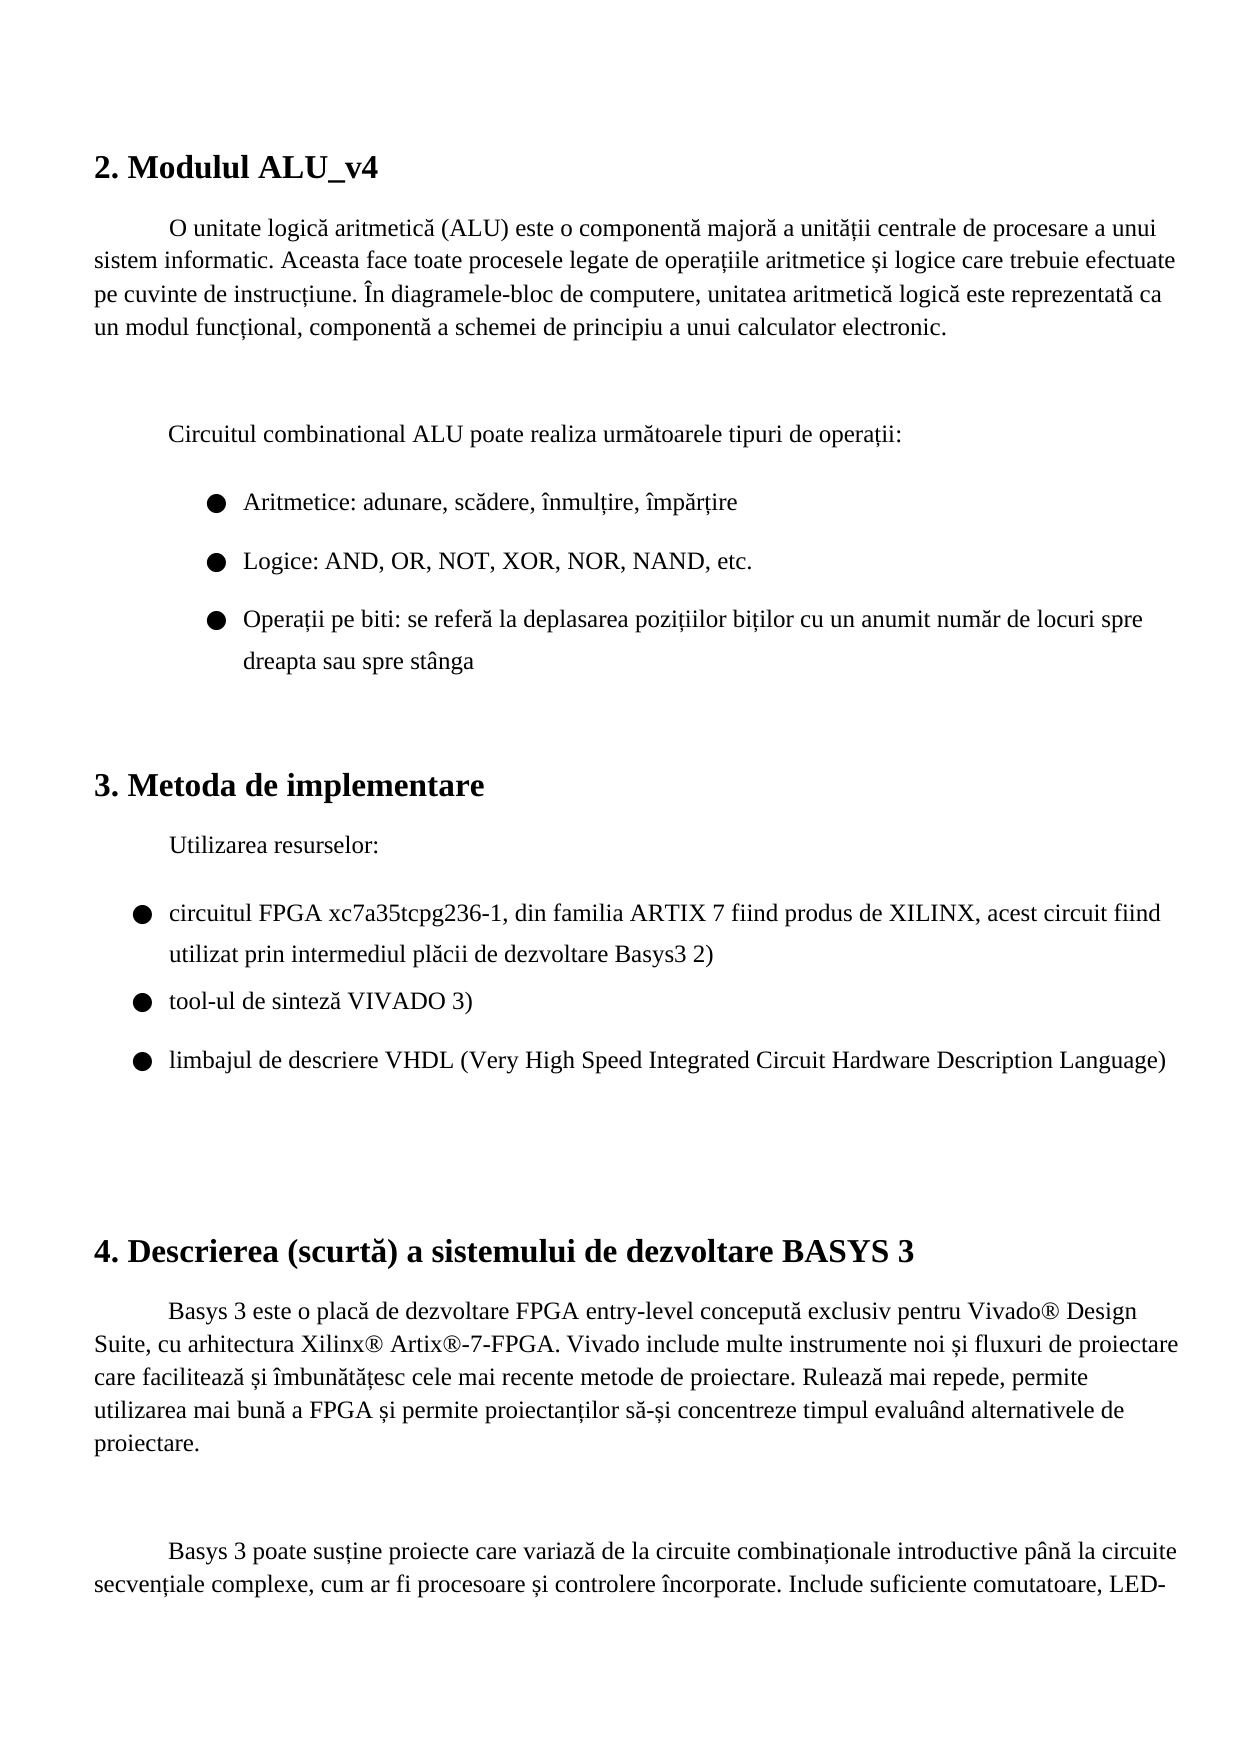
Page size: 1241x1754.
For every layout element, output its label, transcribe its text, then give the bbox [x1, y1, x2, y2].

text 2. Modulul ALU_v4 [94, 148, 1184, 186]
list Aritmetice: adunare, scădere, înmulțire, împărțire [205, 473, 1184, 524]
text 3. Metoda de implementare [94, 765, 1184, 803]
text O unitate logică aritmetică (ALU) este o componentă majoră a unității centrale de procesare a unui sistem informatic. Aceasta face toate procesele legate de operațiile aritmetice și logice care trebuie efectuate pe cuvinte de instrucțiune. În diagramele-bloc de computere, unitatea aritmetică logică este reprezentată ca un modul funcțional, componentă a schemei de principiu a unui calculator electronic. [94, 213, 1184, 340]
list tool-ul de sinteză VIVADO 3) [131, 972, 1184, 1024]
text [94, 1536, 1184, 1598]
list Logice: AND, OR, NOT, XOR, NOR, NAND, etc. [205, 532, 1184, 583]
list limbajul de descriere VHDL (Very High Speed Integrated Circuit Hardware Description Language) [131, 1031, 1184, 1083]
list Operații pe biti: se referă la deplasarea pozițiilor biților cu un anumit număr de locuri spre dreapta sau spre stânga [205, 591, 1184, 675]
text Utilizarea resurselor: [94, 830, 1184, 859]
list circuitul FPGA xc7a35tcpg236-1, din familia ARTIX 7 fiind produs de XILINX, acest circuit fiind utilizat prin intermediul plăcii de dezvoltare Basys3 2) [131, 884, 1184, 968]
text Circuitul combinational ALU poate realiza următoarele tipuri de operații: [94, 419, 1184, 448]
text Basys 3 este o placă de dezvoltare FPGA entry-level concepută exclusiv pentru Vivado® Design Suite, cu arhitectura Xilinx® Artix®-7-FPGA. Vivado include multe instrumente noi și fluxuri de proiectare care facilitează și îmbunătățesc cele mai recente metode de proiectare. Rulează mai repede, permite utilizarea mai bună a FPGA și permite proiectanților să-și concentreze timpul evaluând alternativele de proiectare. [94, 1296, 1184, 1457]
text 4. Descrierea (scurtă) a sistemului de dezvoltare BASYS 3 [94, 1231, 1184, 1269]
